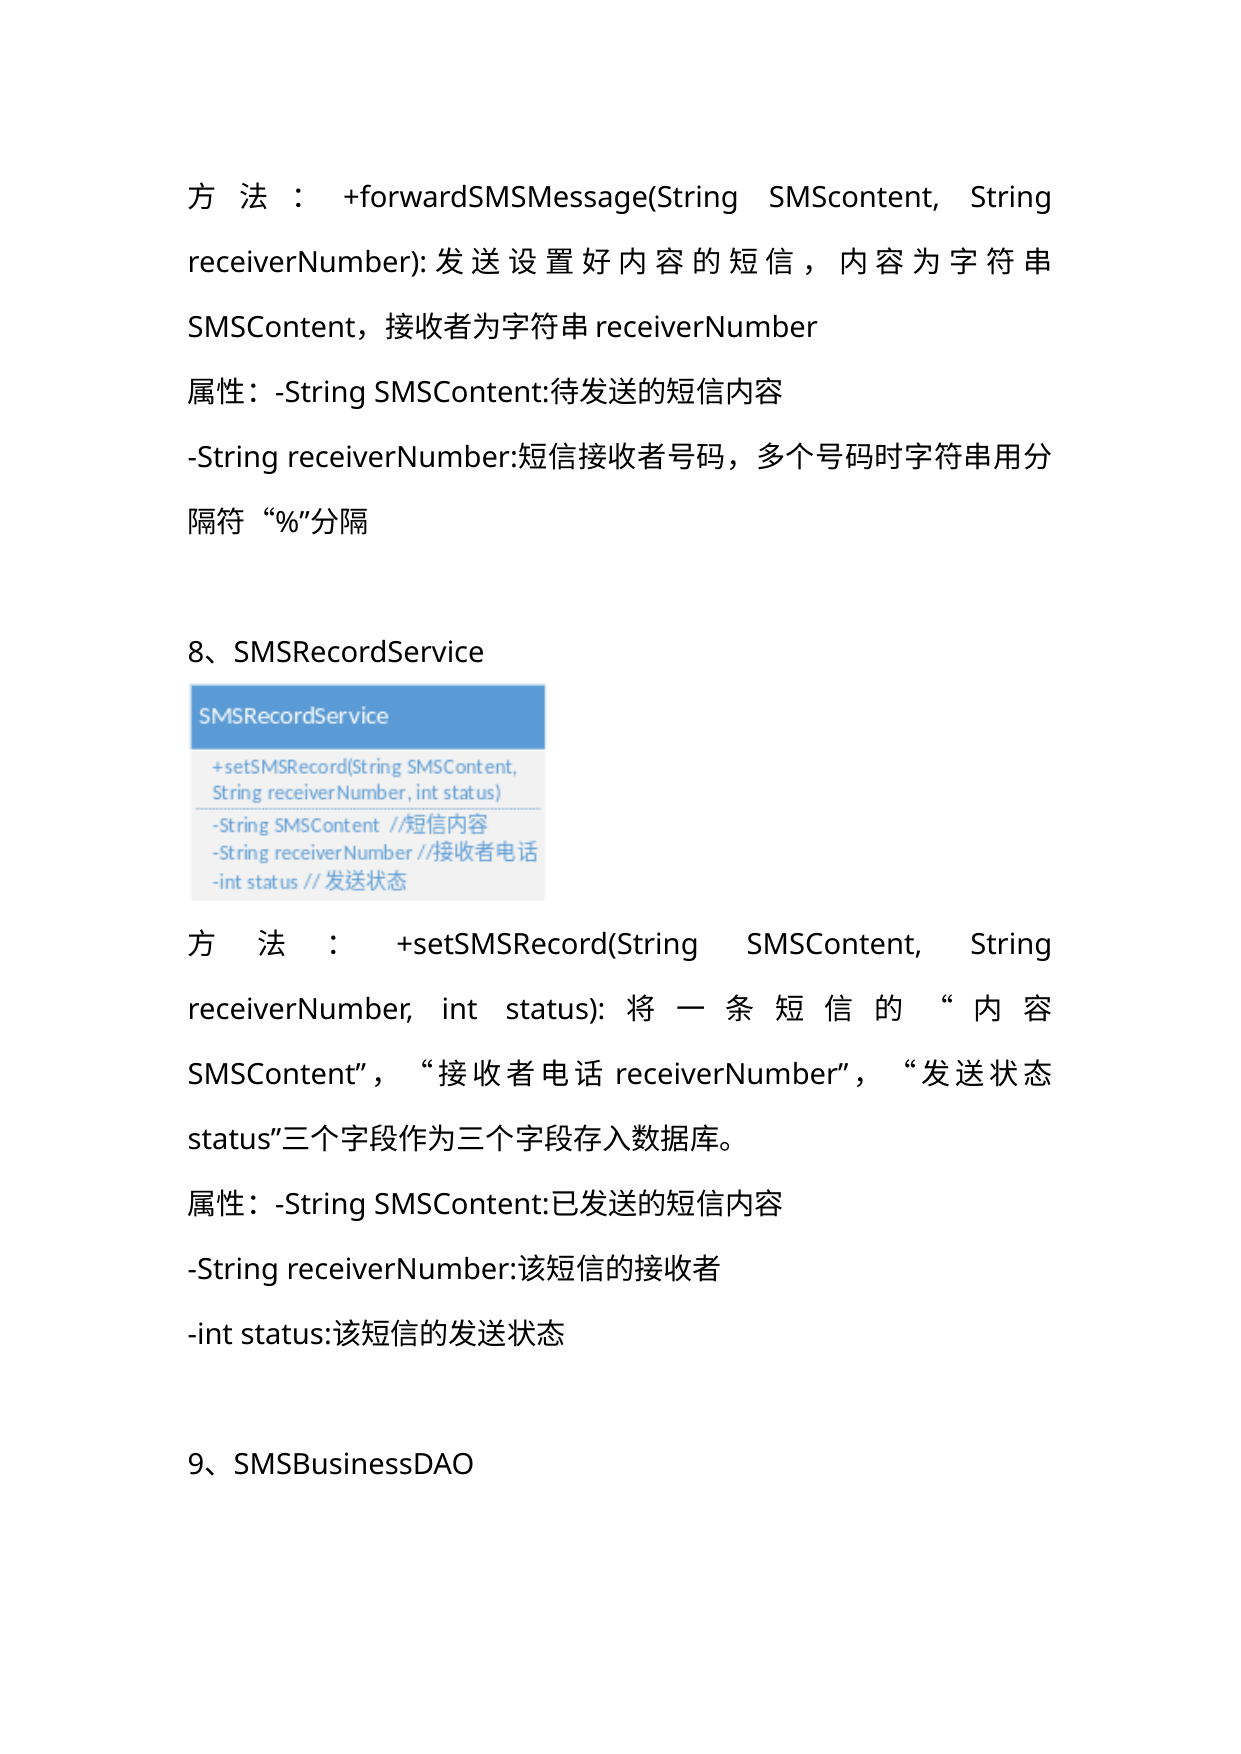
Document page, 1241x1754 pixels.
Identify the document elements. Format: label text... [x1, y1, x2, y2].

text -String receiverNumber:短信接收者号码，多个号码时字符串用分隔符“%”分隔 [187, 422, 1053, 552]
text 9、SMSBusinessDAO [187, 1429, 1053, 1494]
text -int status:该短信的发送状态 [187, 1299, 1053, 1364]
text 属性：-String SMSContent:待发送的短信内容 [187, 357, 1053, 422]
text -String receiverNumber:该短信的接收者 [187, 1234, 1053, 1299]
text 8、SMSRecordService [187, 617, 1053, 682]
text 属性：-String SMSContent:已发送的短信内容 [187, 1169, 1053, 1234]
text 方法：+forwardSMSMessage(String SMScontent, String receiverNumber):发送设置好内容的短信，内容为字符串SMSContent，接收者为字符串receiverNumber [187, 162, 1053, 357]
text 方法：+setSMSRecord(String SMSContent, String receiverNumber, int status):将一条短信的“内容SMSContent”，“接收者电话receiverNumber”，“发送状态status”三个字段作为三个字段存入数据库。 [187, 909, 1053, 1169]
